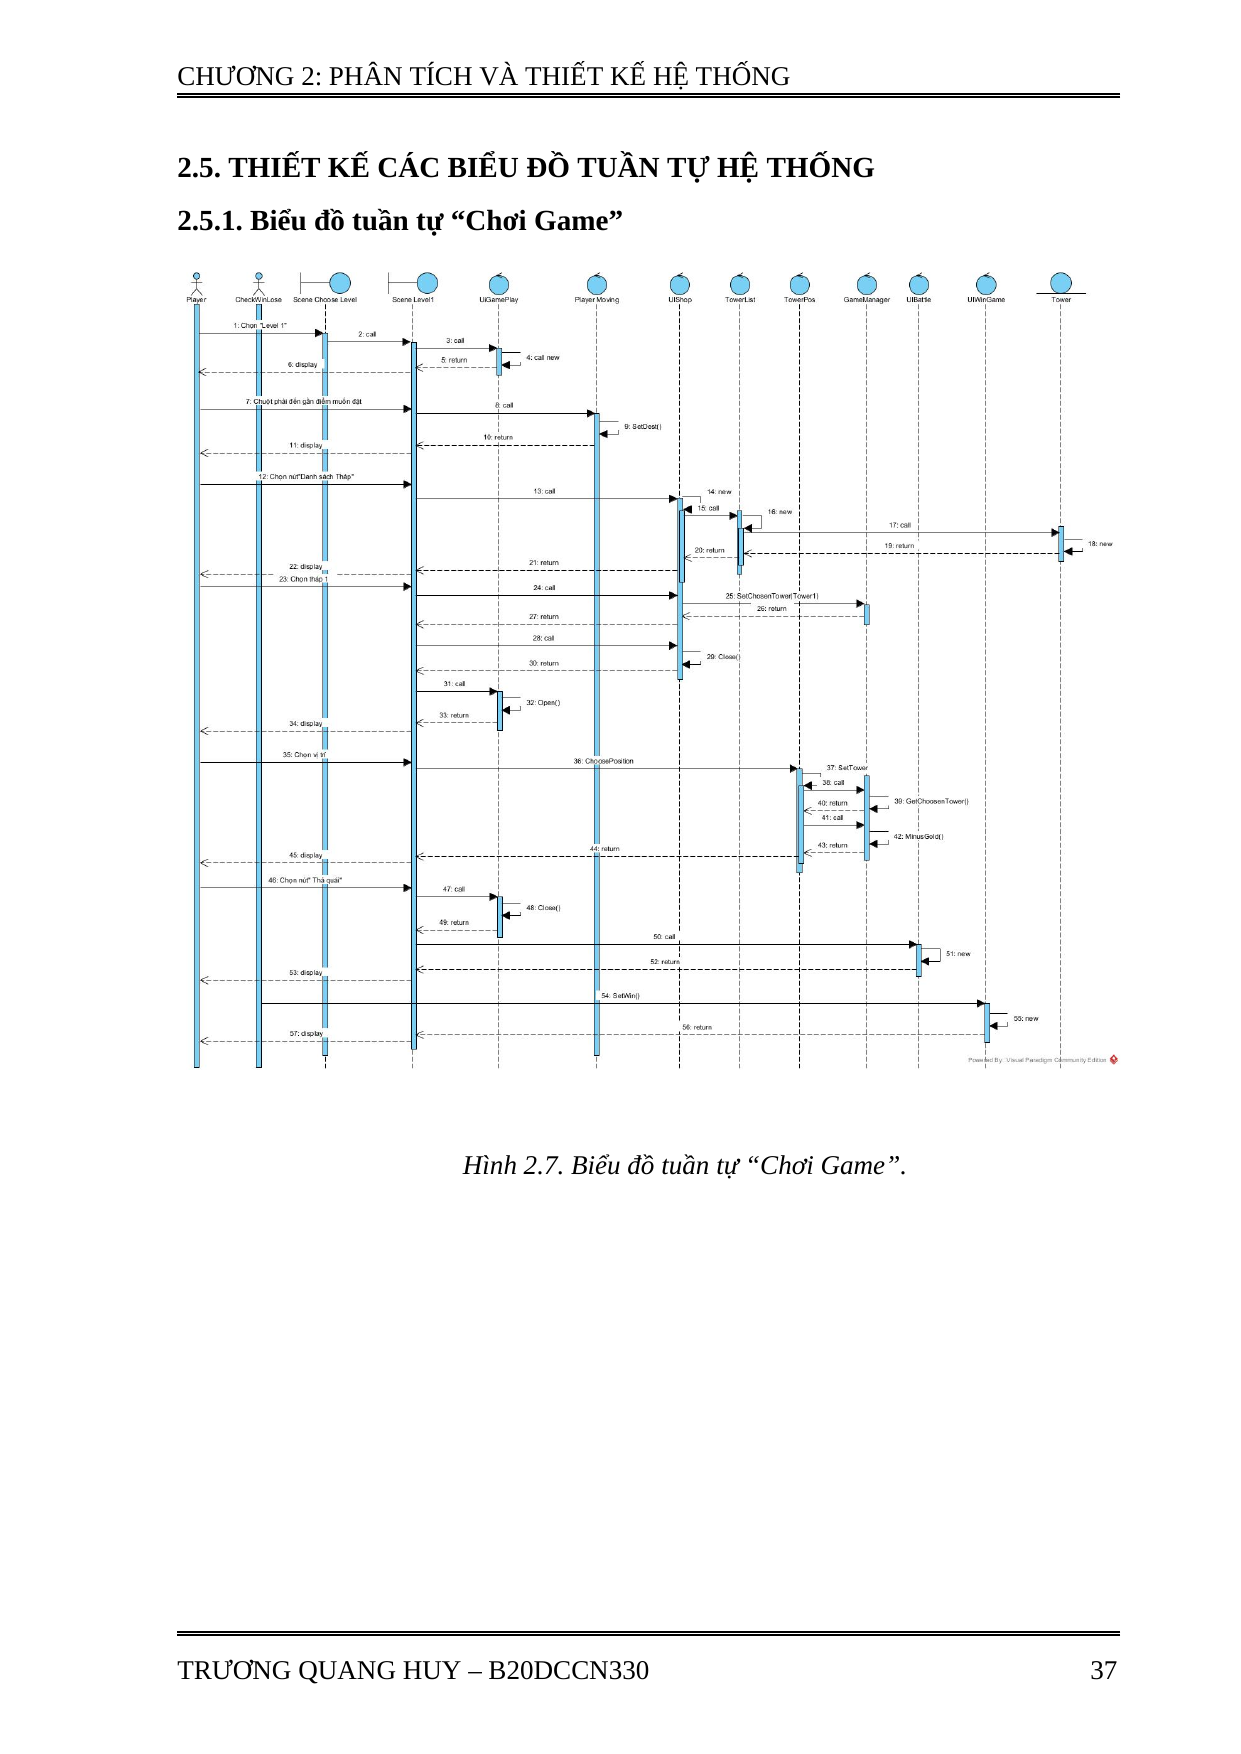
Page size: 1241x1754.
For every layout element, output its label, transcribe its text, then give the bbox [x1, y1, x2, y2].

picture [177, 272, 1121, 1070]
subtitle 2.5. THIẾT KẾ CÁC BIỂU ĐỒ TUẦN TỰ HỆ THỐNG [177, 150, 1120, 183]
subtitle Hình 2.7. Biểu đồ tuần tự “Chơi Game”. [177, 1149, 1120, 1180]
subtitle 2.5.1. Biểu đồ tuần tự “Chơi Game” [177, 203, 1120, 236]
